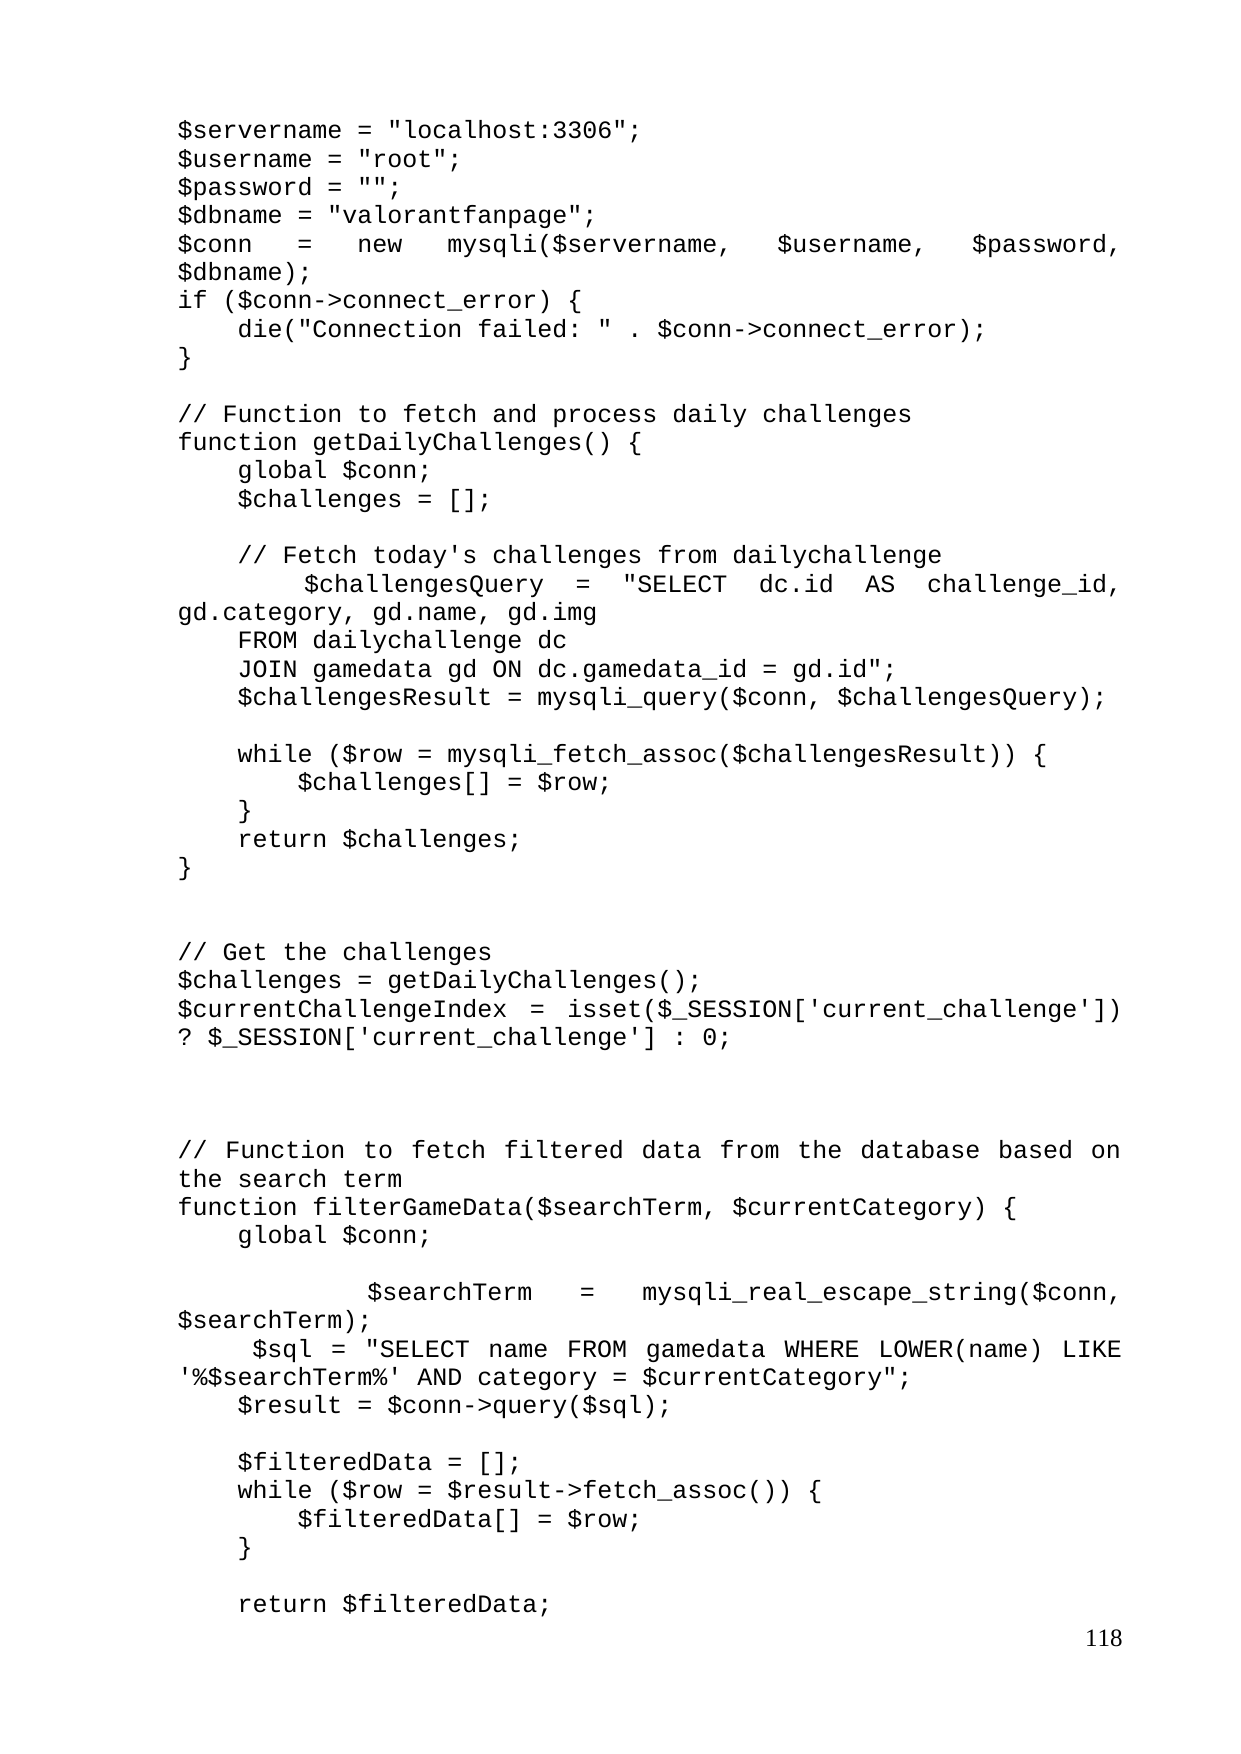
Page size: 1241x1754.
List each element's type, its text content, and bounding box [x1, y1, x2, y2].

text $servername = "localhost:3306"; [177, 118, 1122, 146]
text $conn = new mysqli($servername, $username, $password, $dbname); [177, 231, 1122, 288]
text $filteredData = []; [177, 1450, 1122, 1478]
text function filterGameData($searchTerm, $currentCategory) { [177, 1195, 1122, 1223]
text $result = $conn->query($sql); [177, 1393, 1122, 1421]
text function getDailyChallenges() { [177, 430, 1122, 458]
text $password = ""; [177, 175, 1122, 203]
text } [177, 798, 1122, 826]
text FROM dailychallenge dc [177, 628, 1122, 656]
text $challengesQuery = "SELECT dc.id AS challenge_id, gd.category, gd.name, gd.img [177, 571, 1122, 628]
text $filteredData[] = $row; [177, 1506, 1122, 1535]
text while ($row = $result->fetch_assoc()) { [177, 1478, 1122, 1506]
text JOIN gamedata gd ON dc.gamedata_id = gd.id"; [177, 656, 1122, 685]
text return $filteredData; [177, 1591, 1122, 1620]
text // Get the challenges [177, 940, 1122, 968]
text } [177, 855, 1122, 883]
text $dbname = "valorantfanpage"; [177, 203, 1122, 231]
text while ($row = mysqli_fetch_assoc($challengesResult)) { [177, 741, 1122, 770]
text // Function to fetch and process daily challenges [177, 401, 1122, 430]
text $currentChallengeIndex = isset($_SESSION['current_challenge']) ? $_SESSION['current_challenge'] : 0; [177, 996, 1122, 1053]
text $searchTerm = mysqli_real_escape_string($conn, $searchTerm); [177, 1280, 1122, 1336]
text $challenges = getDailyChallenges(); [177, 968, 1122, 996]
text $sql = "SELECT name FROM gamedata WHERE LOWER(name) LIKE '%$searchTerm%' AND category = $currentCategory"; [177, 1336, 1122, 1393]
text // Fetch today's challenges from dailychallenge [177, 543, 1122, 571]
text $challenges = []; [177, 486, 1122, 515]
text return $challenges; [177, 826, 1122, 855]
text } [177, 345, 1122, 373]
text $challengesResult = mysqli_query($conn, $challengesQuery); [177, 685, 1122, 713]
text } [177, 1535, 1122, 1563]
text die("Connection failed: " . $conn->connect_error); [177, 316, 1122, 345]
text // Function to fetch filtered data from the database based on the search term [177, 1138, 1122, 1195]
text $username = "root"; [177, 146, 1122, 175]
text $challenges[] = $row; [177, 770, 1122, 798]
text global $conn; [177, 1223, 1122, 1251]
text global $conn; [177, 458, 1122, 486]
text if ($conn->connect_error) { [177, 288, 1122, 316]
